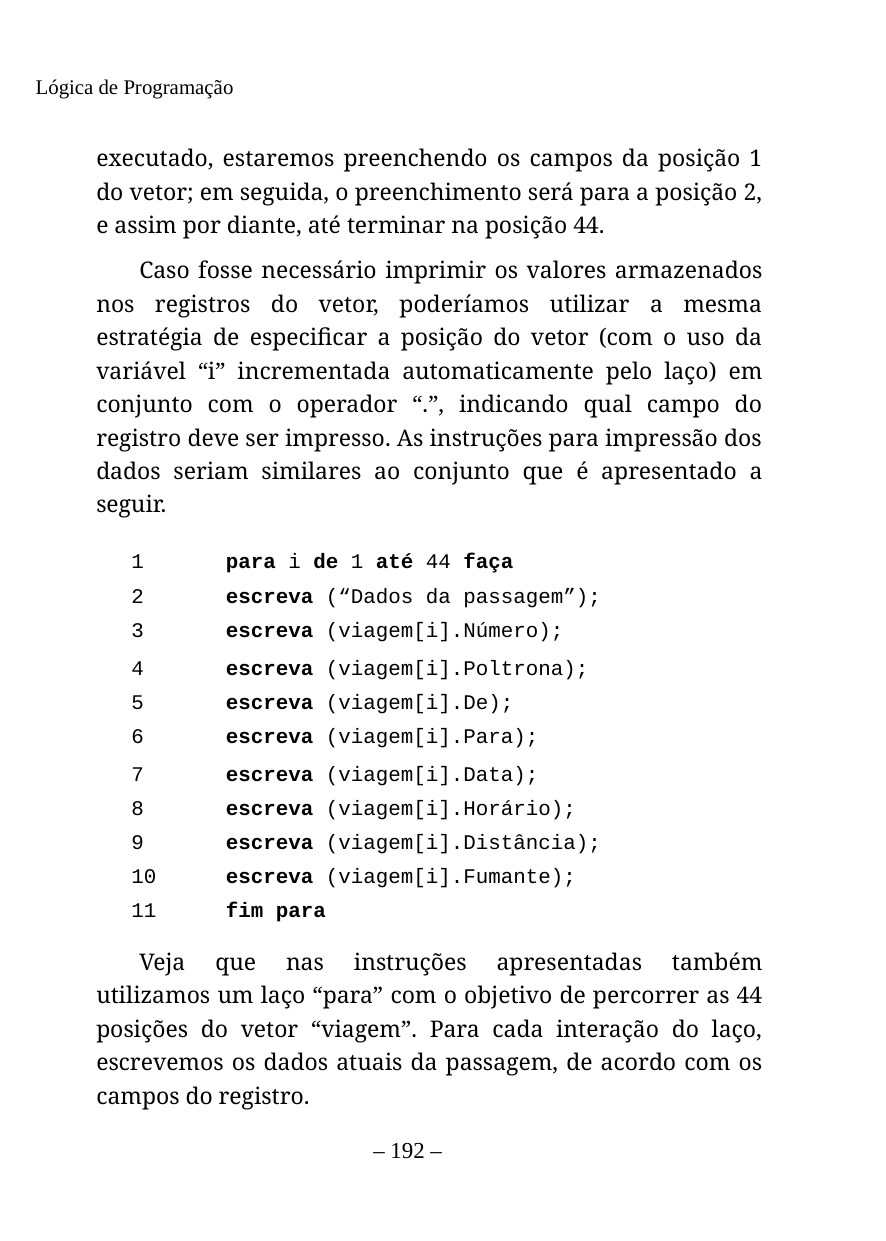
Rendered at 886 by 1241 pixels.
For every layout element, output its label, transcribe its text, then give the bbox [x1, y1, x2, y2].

list escreva (viagem[i].Número); [131, 620, 768, 644]
list escreva (“Dados da passagem”); [131, 586, 768, 609]
list para i de 1 até 44 faça [131, 552, 768, 575]
list escreva (viagem[i].Fumante); [131, 866, 768, 889]
list escreva (viagem[i].Para); [131, 726, 768, 749]
text Caso fosse necessário imprimir os valores armazenados nos registros do vetor, poderíamos utilizar a mesma estratégia de especificar a posição do vetor (com o uso da variável “i” incrementada automaticamente pelo laço) em conjunto com o operador “.”, indicando qual campo do registro deve ser impresso. As instruções para impressão dos dados seriam similares ao conjunto que é apresentado a seguir. [96, 254, 763, 519]
list escreva (viagem[i].Poltrona); [131, 658, 768, 681]
list escreva (viagem[i].Horário); [131, 798, 768, 821]
text Veja que nas instruções apresentadas também utilizamos um laço “para” com o objetivo de percorrer as 44 posições do vetor “viagem”. Para cada interação do laço, escrevemos os dados atuais da passagem, de acordo com os campos do registro. [96, 946, 763, 1111]
list escreva (viagem[i].Data); [131, 763, 768, 787]
list escreva (viagem[i].De); [131, 692, 768, 715]
list escreva (viagem[i].Distância); [131, 832, 768, 855]
list fim para [131, 900, 768, 923]
